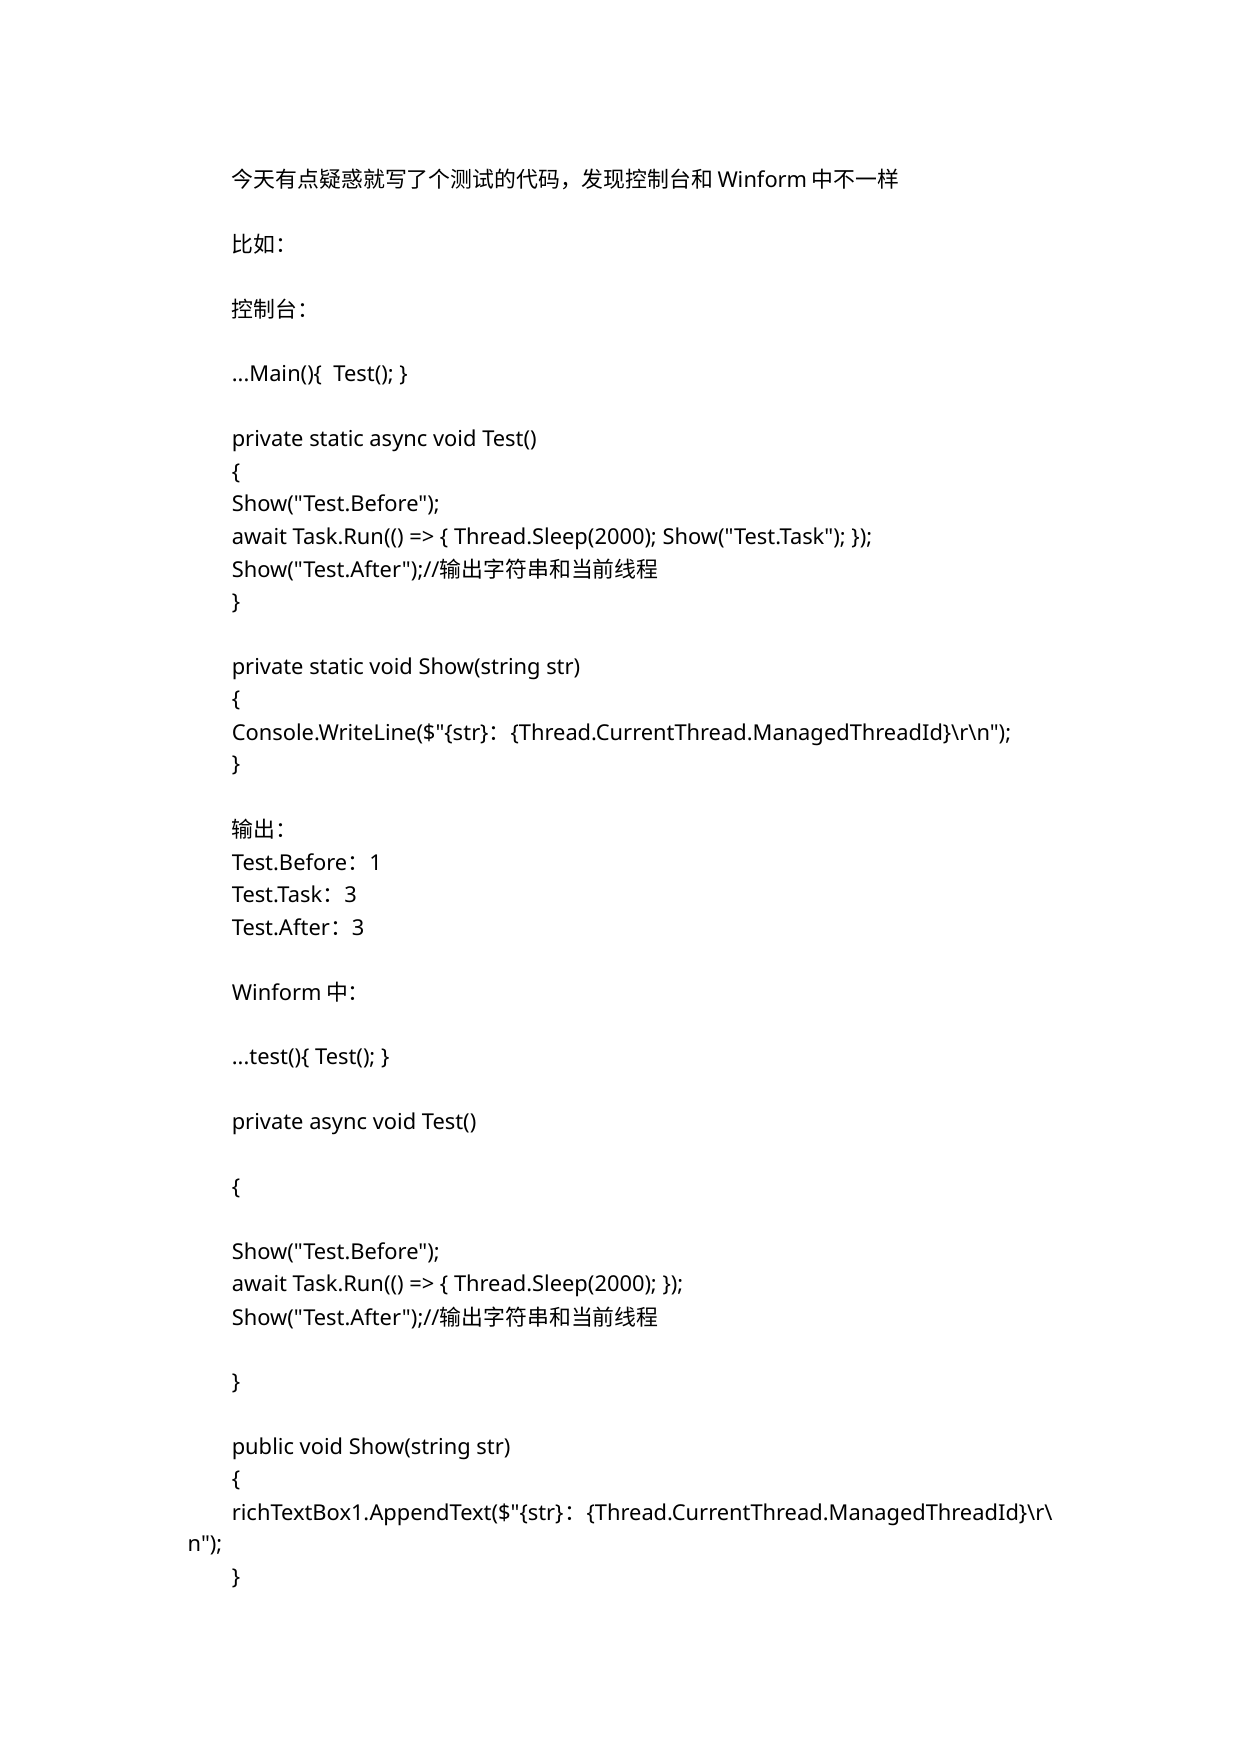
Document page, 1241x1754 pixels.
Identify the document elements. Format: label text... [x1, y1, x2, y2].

text Test.Before：1 [187, 844, 1053, 877]
text { [187, 682, 1053, 714]
text private static void Show(string str) [187, 649, 1053, 682]
text ...Main(){ Test(); } [187, 357, 1053, 389]
text } [187, 1364, 1053, 1397]
text 控制台： [187, 292, 1053, 324]
text Show("Test.Before"); [187, 487, 1053, 519]
text } [187, 584, 1053, 617]
text { [187, 1462, 1053, 1494]
text 输出： [187, 812, 1053, 844]
text 今天有点疑惑就写了个测试的代码，发现控制台和Winform中不一样 [187, 162, 1053, 194]
text Winform中： [187, 974, 1053, 1007]
text Console.WriteLine($"{str}：{Thread.CurrentThread.ManagedThreadId}\r\n"); [187, 714, 1053, 747]
text Show("Test.Before"); [187, 1234, 1053, 1267]
text ...test(){ Test(); } [187, 1039, 1053, 1072]
text private async void Test() [187, 1104, 1053, 1137]
text Test.After：3 [187, 909, 1053, 942]
text private static async void Test() [187, 422, 1053, 454]
text Test.Task：3 [187, 877, 1053, 909]
text Show("Test.After");//输出字符串和当前线程 [187, 552, 1053, 584]
text richTextBox1.AppendText($"{str}：{Thread.CurrentThread.ManagedThreadId}\r\n"); [187, 1494, 1053, 1559]
text Show("Test.After");//输出字符串和当前线程 [187, 1299, 1053, 1332]
text { [187, 1169, 1053, 1202]
text await Task.Run(() => { Thread.Sleep(2000); }); [187, 1267, 1053, 1299]
text public void Show(string str) [187, 1429, 1053, 1462]
text { [187, 454, 1053, 487]
text 比如： [187, 227, 1053, 259]
text await Task.Run(() => { Thread.Sleep(2000); Show("Test.Task"); }); [187, 519, 1053, 552]
text } [187, 1559, 1053, 1592]
text } [187, 747, 1053, 779]
